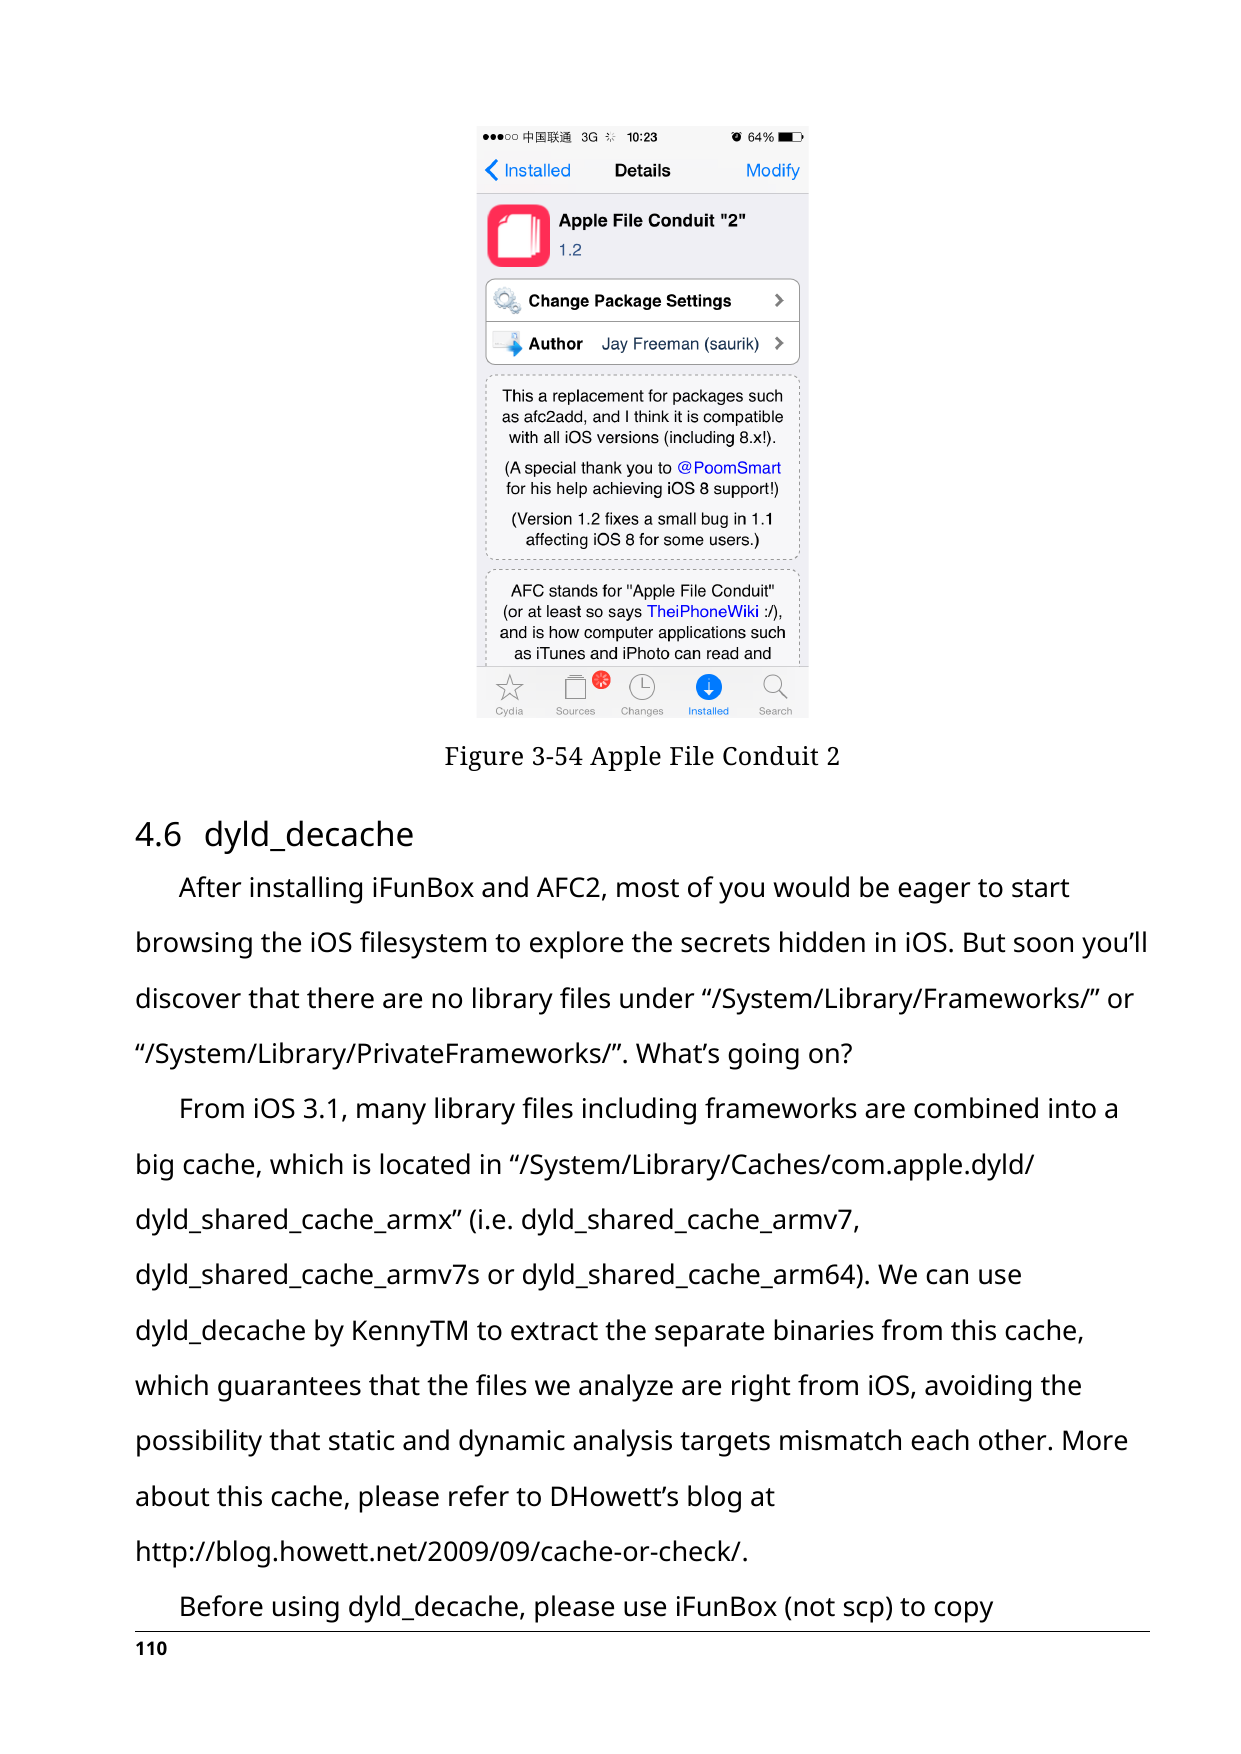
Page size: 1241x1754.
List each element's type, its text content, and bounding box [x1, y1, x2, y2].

text From iOS 3.1, many library files including frameworks are combined into a big cache, which is located in “/System/Library/Caches/com.apple.dyld/ dyld_shared_cache_armx” (i.e. dyld_shared_cache_armv7, dyld_shared_cache_armv7s or dyld_shared_cache_arm64). We can use dyld_decache by KennyTM to extract the separate binaries from this cache, which guarantees that the files we analyze are right from iOS, avoiding the possibility that static and dynamic analysis targets mismatch each other. More about this cache, please refer to DHowett’s blog at http://blog.howett.net/2009/09/cache-or-check/. [135, 1090, 1150, 1569]
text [135, 1588, 1150, 1624]
picture [476, 126, 809, 718]
text After installing iFunBox and AFC2, most of you would be eager to start browsing the iOS filesystem to explore the secrets hidden in iOS. But soon you’ll discover that there are no library files under “/System/Library/Frameworks/” or “/System/Library/PrivateFrameworks/”. What’s going on? [135, 868, 1150, 1071]
text Figure 3-54 Apple File Conduit 2 [135, 739, 1150, 773]
subtitle dyld_decache [135, 811, 1150, 856]
